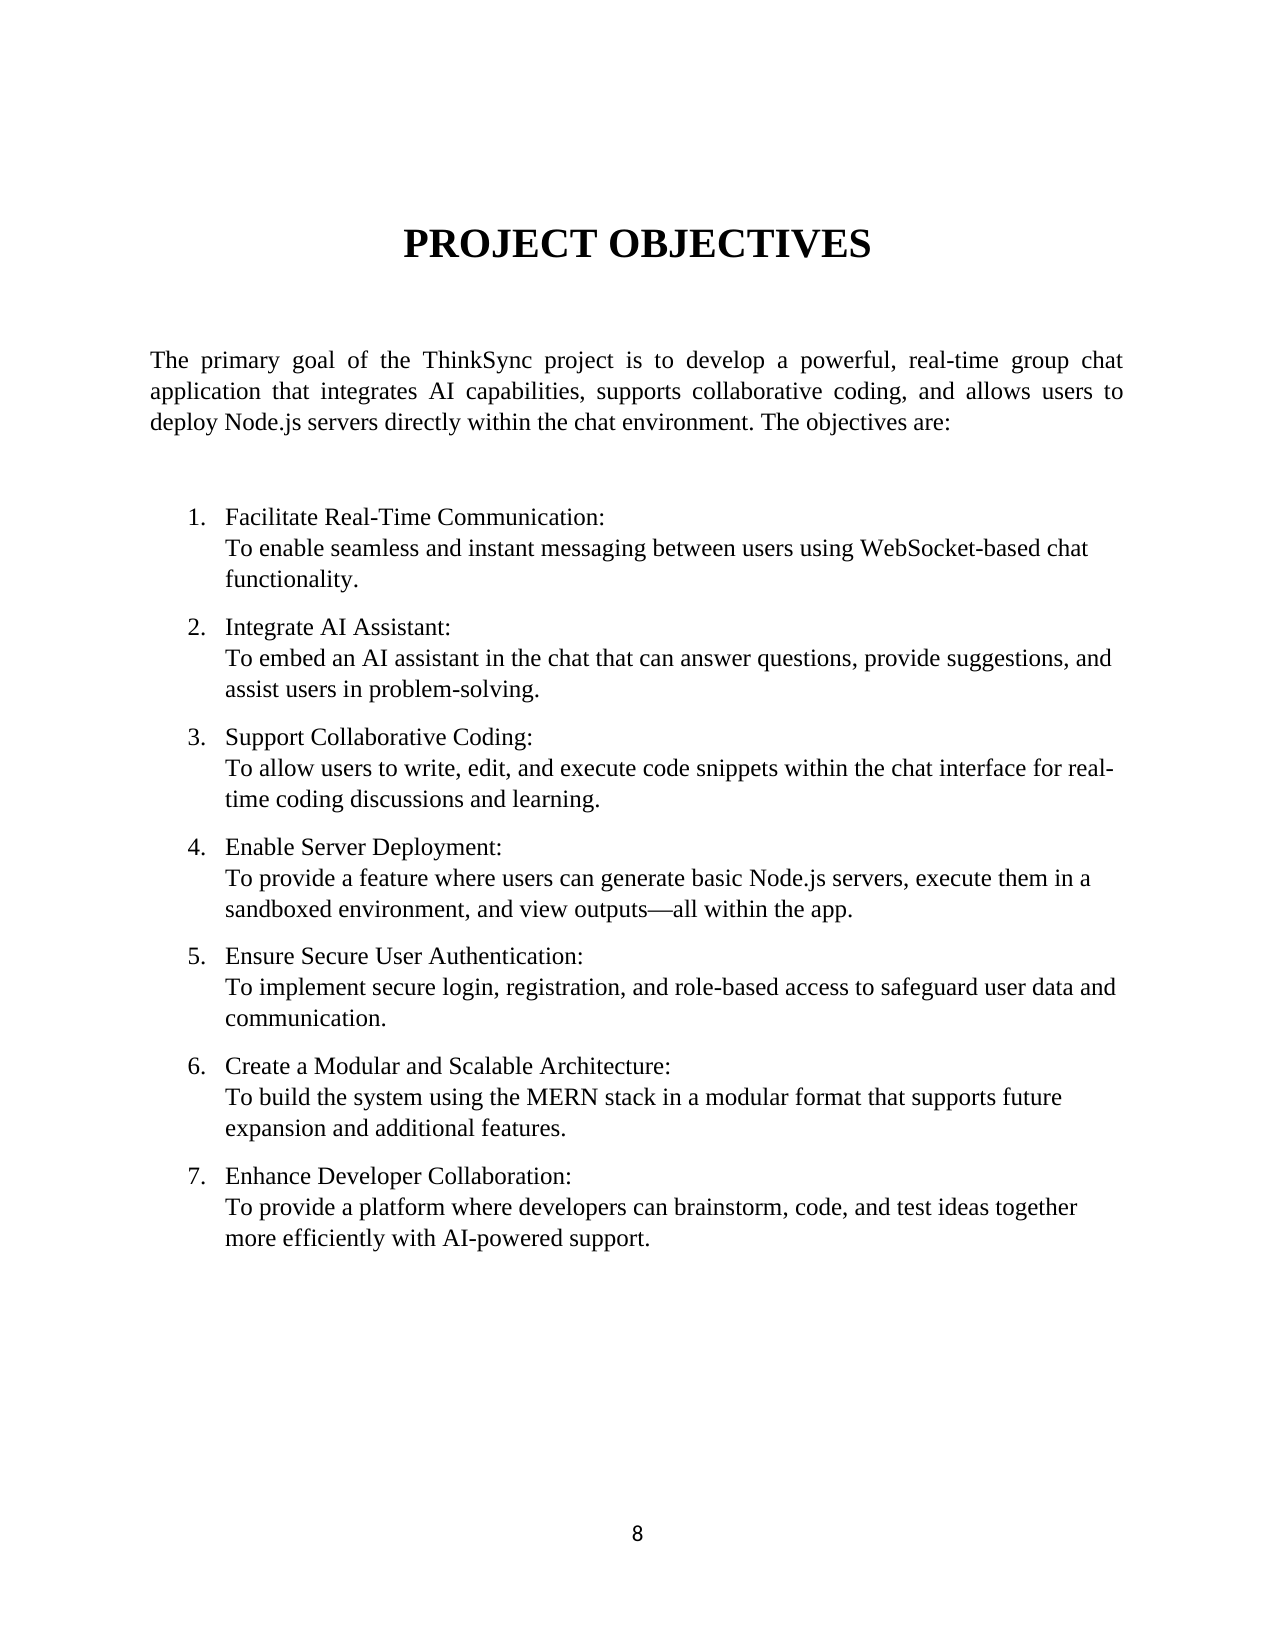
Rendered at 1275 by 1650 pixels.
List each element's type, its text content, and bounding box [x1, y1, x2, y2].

list Ensure Secure User Authentication: To implement secure login, registration, and role-based access to safeguard user data and communication. [187, 941, 1125, 1032]
text PROJECT OBJECTIVES [150, 218, 1125, 266]
list Support Collaborative Coding: To allow users to write, edit, and execute code snippets within the chat interface for real-time coding discussions and learning. [187, 722, 1125, 813]
list Create a Modular and Scalable Architecture: To build the system using the MERN stack in a modular format that supports future expansion and additional features. [187, 1051, 1125, 1142]
text The primary goal of the ThinkSync project is to develop a powerful, real-time group chat application that integrates AI capabilities, supports collaborative coding, and allows users to deploy Node.js servers directly within the chat environment. The objectives are: [150, 345, 1125, 436]
list Facilitate Real-Time Communication: To enable seamless and instant messaging between users using WebSocket-based chat functionality. [187, 502, 1125, 593]
list Enhance Developer Collaboration: To provide a platform where developers can brainstorm, code, and test ideas together more efficiently with AI-powered support. [187, 1161, 1125, 1252]
list Enable Server Deployment: To provide a feature where users can generate basic Node.js servers, execute them in a sandboxed environment, and view outputs—all within the app. [187, 832, 1125, 922]
list Integrate AI Assistant: To embed an AI assistant in the chat that can answer questions, provide suggestions, and assist users in problem-solving. [187, 612, 1125, 703]
